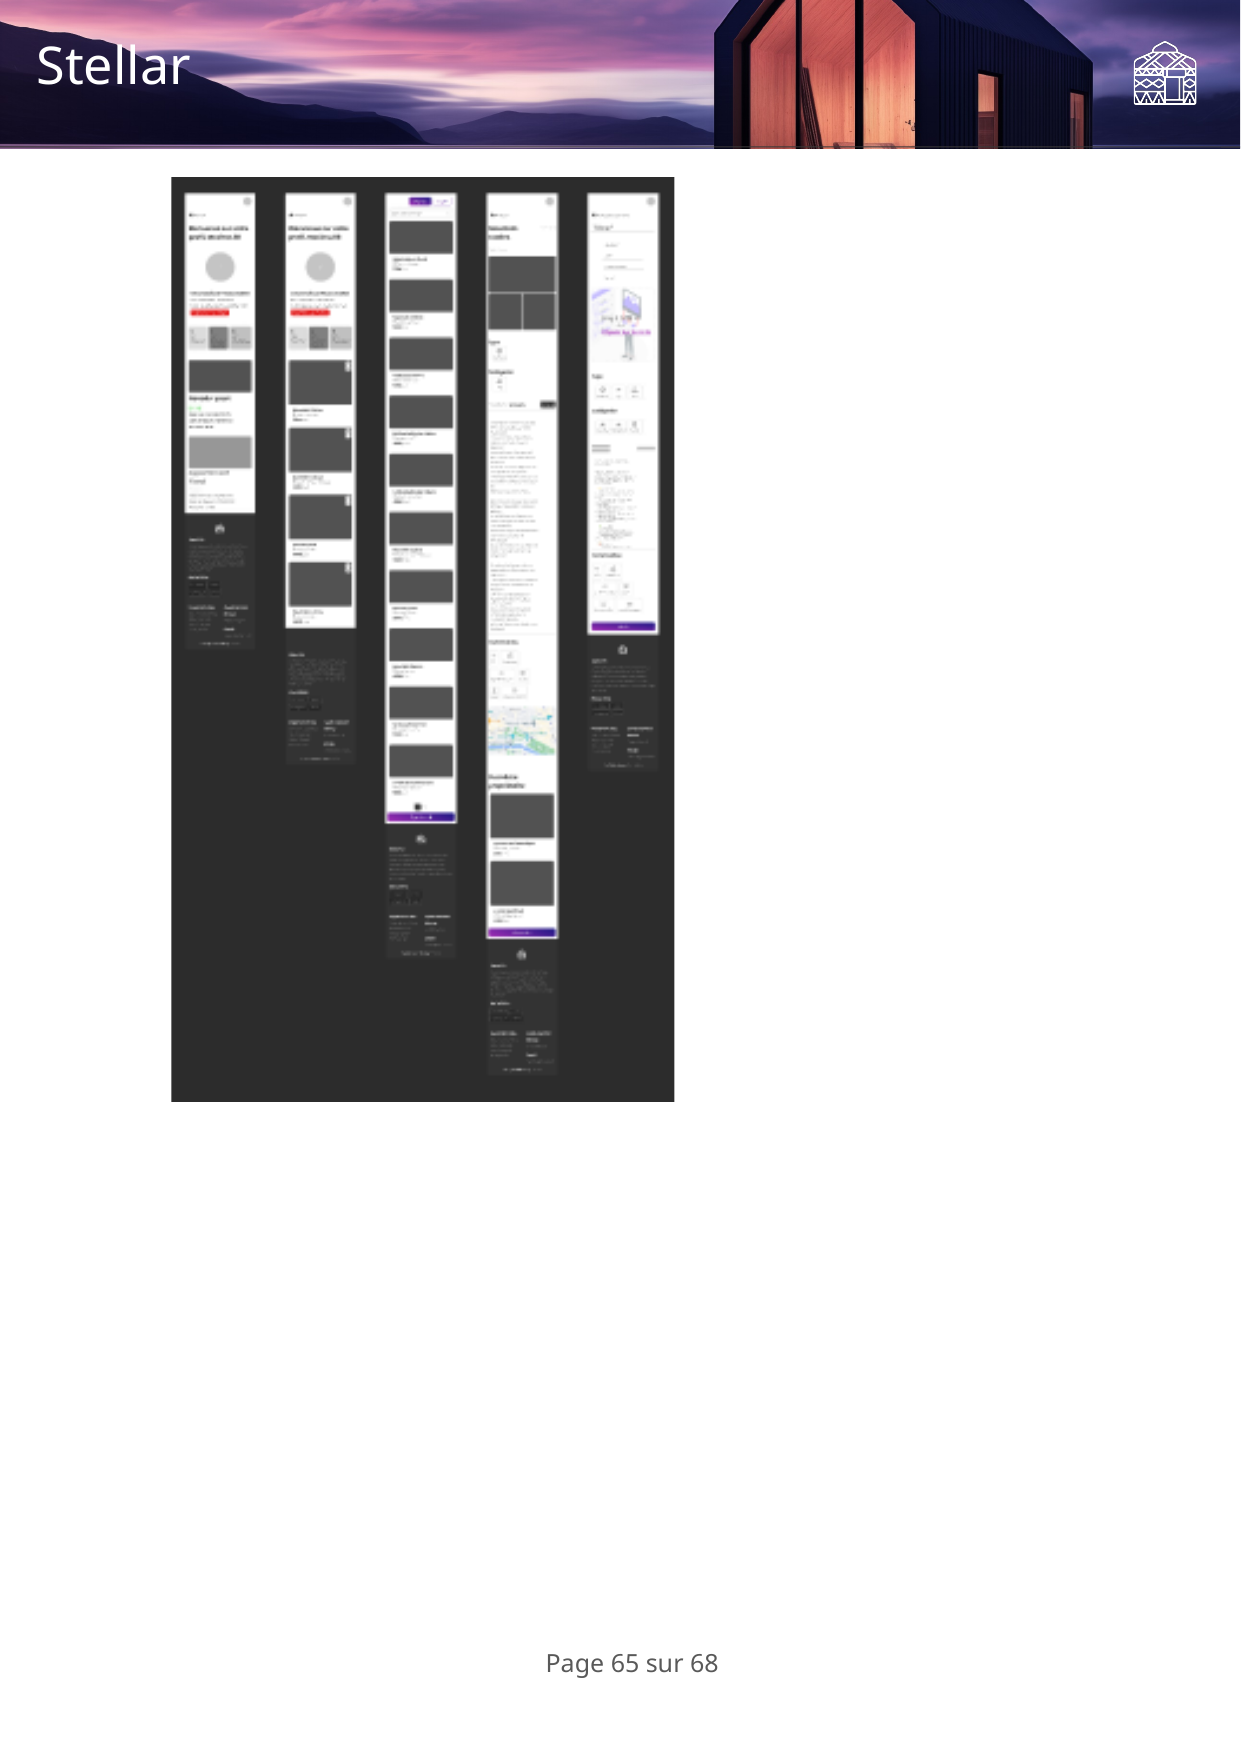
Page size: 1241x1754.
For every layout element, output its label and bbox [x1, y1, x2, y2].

picture [171, 177, 675, 1102]
picture [0, 0, 1241, 146]
